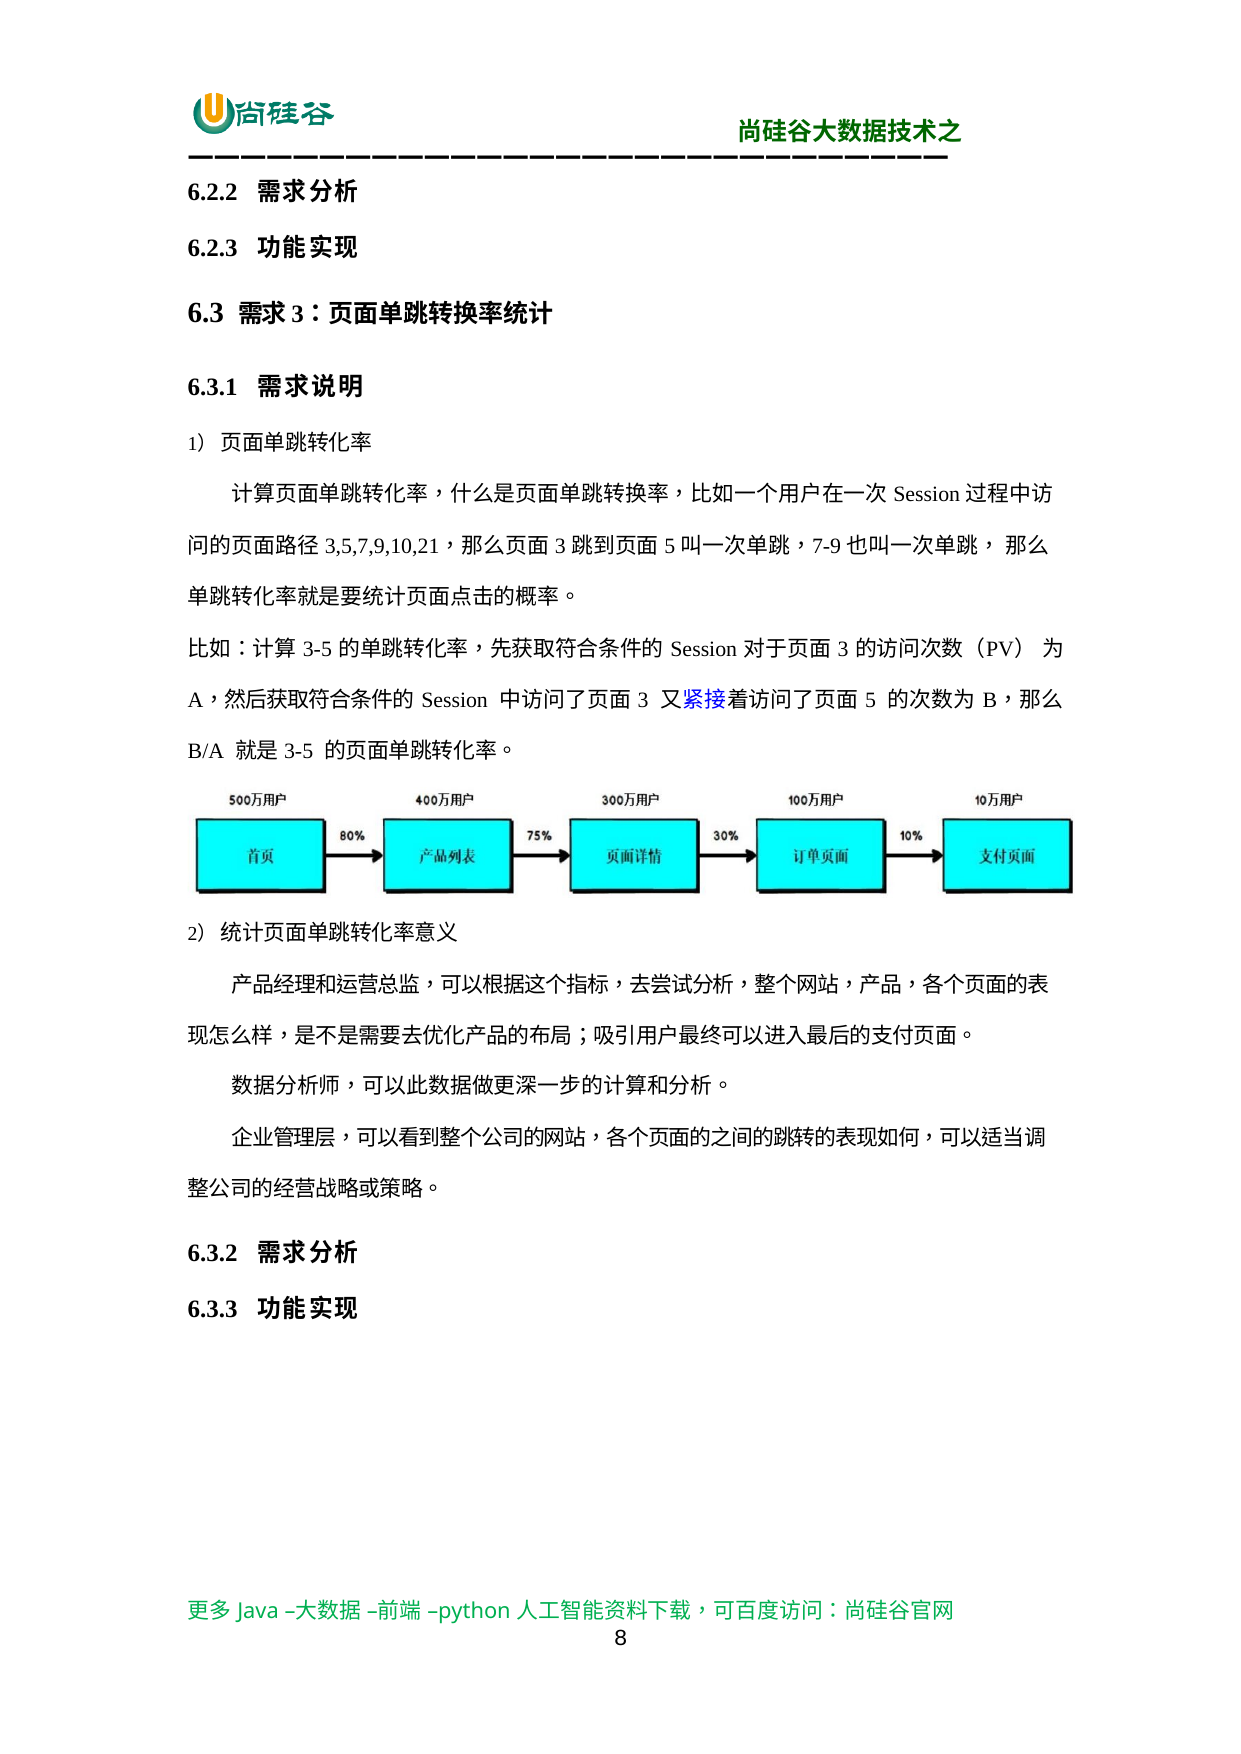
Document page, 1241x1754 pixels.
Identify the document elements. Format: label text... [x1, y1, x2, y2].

text 企业管理层，可以看到整个公司的网站，各个页面的之间的跳转的表现如何，可以适当调整公司的经营战略或策略。 [187, 1122, 1054, 1203]
picture [187, 787, 1075, 898]
text 数据分析师，可以此数据做更深一步的计算和分析。 [231, 1072, 1080, 1099]
picture [187, 88, 338, 138]
text 产品经理和运营总监，可以根据这个指标，去尝试分析，整个网站，产品，各个页面的表现怎么样，是不是需要去优化产品的布局；吸引用户最终可以进入最后的支付页面。 [187, 969, 1054, 1050]
list 统计页面单跳转化率意义 [187, 917, 1080, 947]
subtitle 需求 3：页面单跳转换率统计 [187, 295, 1080, 329]
list 需求说明 [187, 368, 1080, 402]
list 功能实现 [187, 1291, 1080, 1325]
text 比如：计算 3-5 的单跳转化率，先获取符合条件的 Session 对于页面 3 的访问次数（PV） 为 A，然后获取符合条件的 Session 中访问了页面 3 又紧接着访问了页面 5 的次数为 B，那么 B/A 就是 3-5 的页面单跳转化率。 [187, 633, 1064, 765]
text 计算页面单跳转化率，什么是页面单跳转换率，比如一个用户在一次 Session 过程中访问的页面路径 3,5,7,9,10,21，那么页面 3 跳到页面 5 叫一次单跳，7-9 也叫一次单跳， 那么单跳转化率就是要统计页面点击的概率。 [187, 478, 1060, 611]
subtitle 需求分析 [187, 1235, 1080, 1269]
subtitle 需求分析 [187, 174, 1080, 208]
list 页面单跳转化率 [187, 426, 1080, 456]
list 功能实现 [187, 230, 1080, 264]
